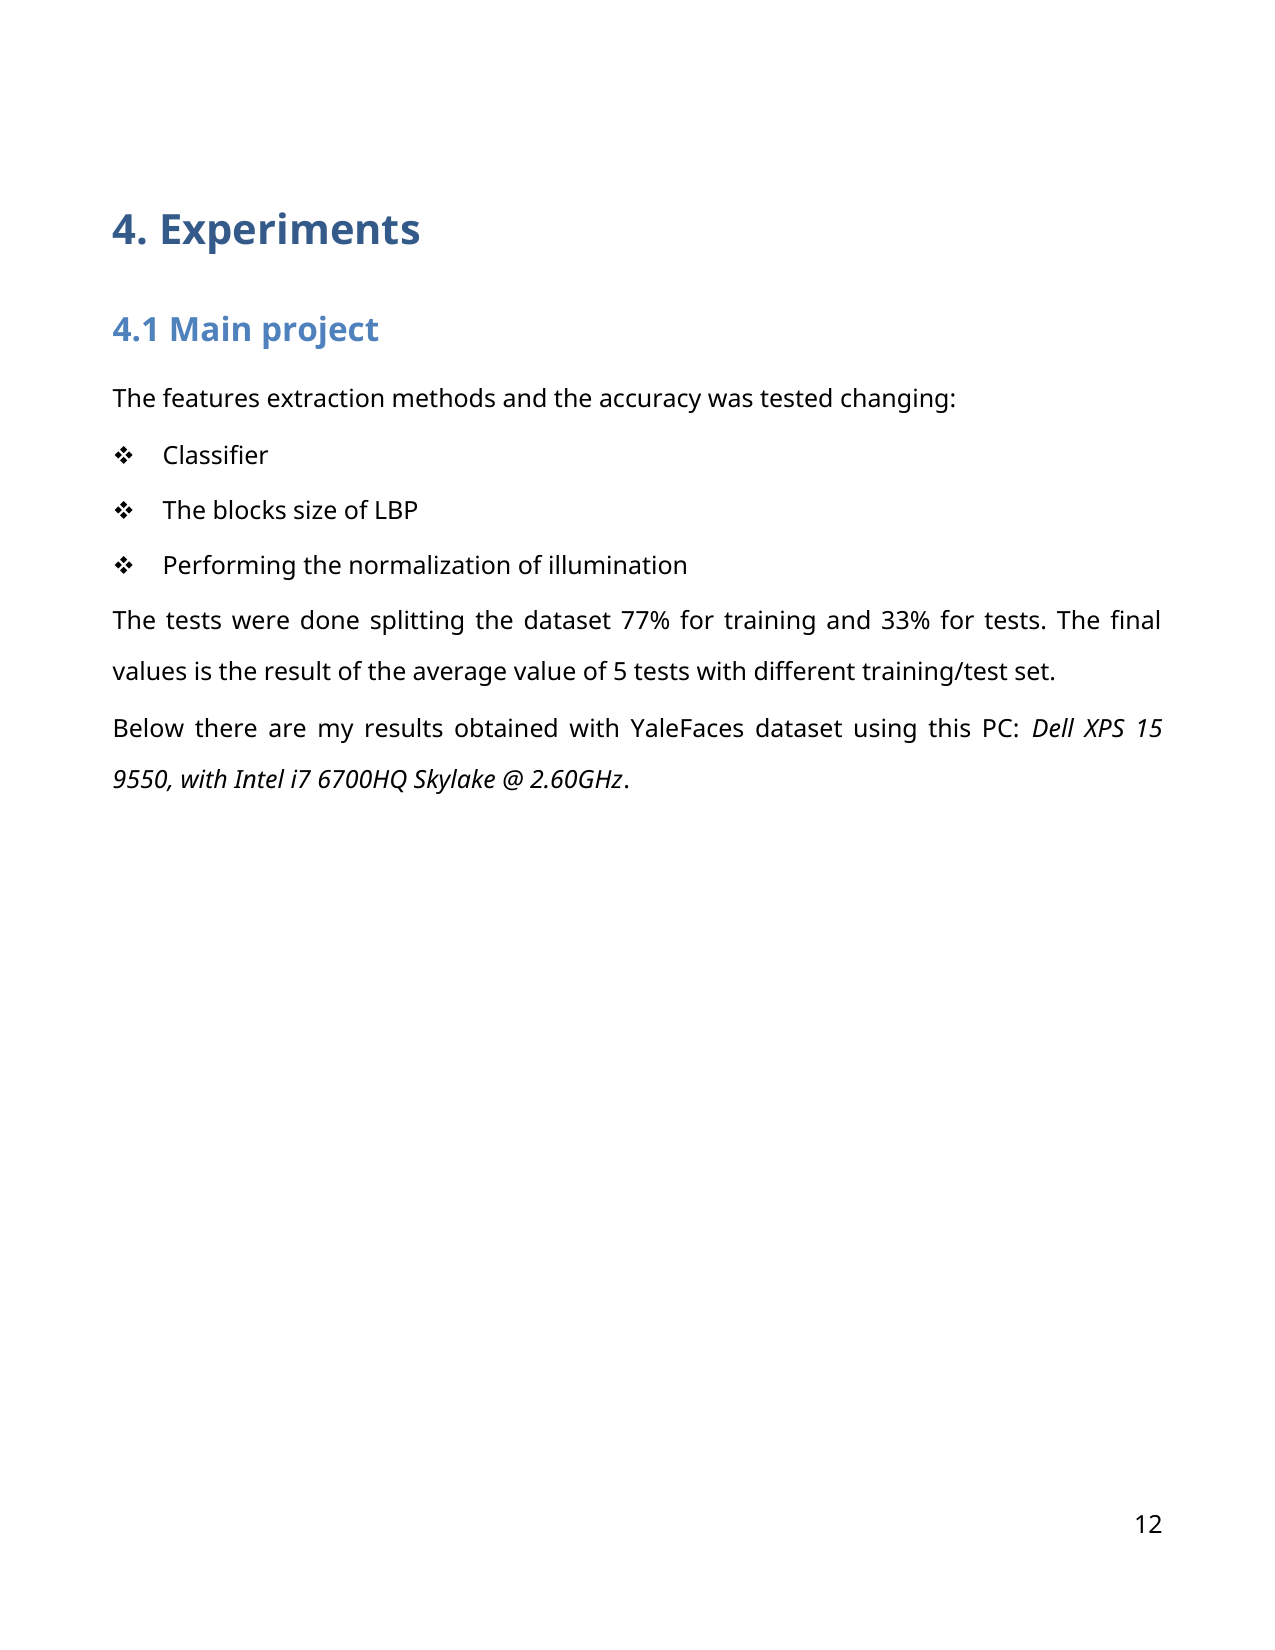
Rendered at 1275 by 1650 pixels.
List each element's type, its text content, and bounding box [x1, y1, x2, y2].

list The blocks size of LBP [112, 492, 1162, 527]
subtitle 4. Experiments [112, 200, 1162, 257]
list Performing the normalization of illumination [112, 547, 1162, 581]
subtitle 4.1 Main project [112, 306, 1162, 351]
list Classifier [112, 438, 1162, 472]
text Below there are my results obtained with YaleFaces dataset using this PC: Dell XPS 15 9550, with Intel i7 6700HQ Skylake @ 2.60GHz. [112, 711, 1162, 796]
text The features extraction methods and the accuracy was tested changing: [112, 380, 1162, 414]
text The tests were done splitting the dataset 77% for training and 33% for tests. The final values is the result of the average value of 5 tests with different training/test set. [112, 602, 1162, 687]
